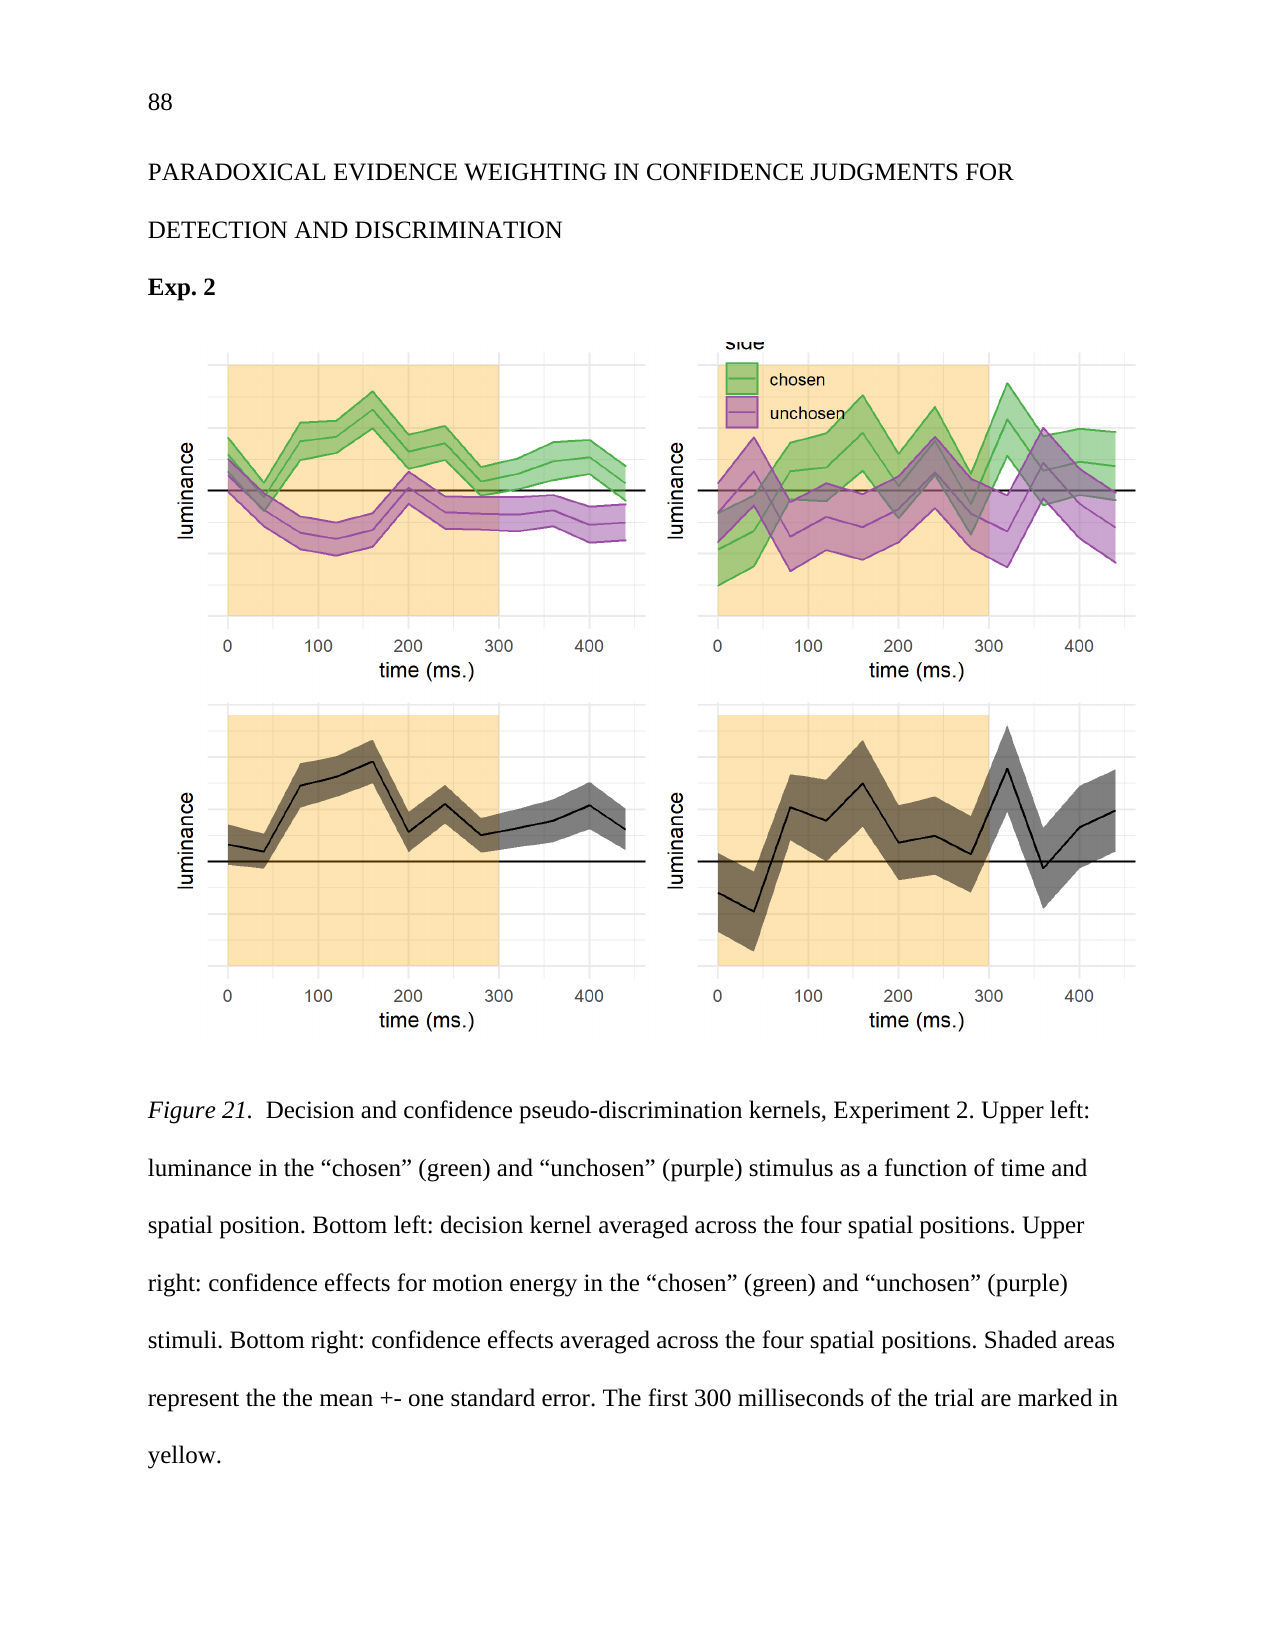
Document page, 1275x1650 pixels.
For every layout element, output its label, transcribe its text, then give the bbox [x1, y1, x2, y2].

picture [166, 342, 1146, 1042]
text Figure 21. Decision and confidence pseudo-discrimination kernels, Experiment 2. Upper left: luminance in the “chosen” (green) and “unchosen” (purple) stimulus as a function of time and spatial position. Bottom left: decision kernel averaged across the four spatial positions. Upper right: confidence effects for motion energy in the “chosen” (green) and “unchosen” (purple) stimuli. Bottom right: confidence effects averaged across the four spatial positions. Shaded areas represent the the mean +- one standard error. The first 300 milliseconds of the trial are marked in yellow. [148, 1096, 1127, 1469]
subtitle Exp. 2 [148, 272, 1127, 301]
